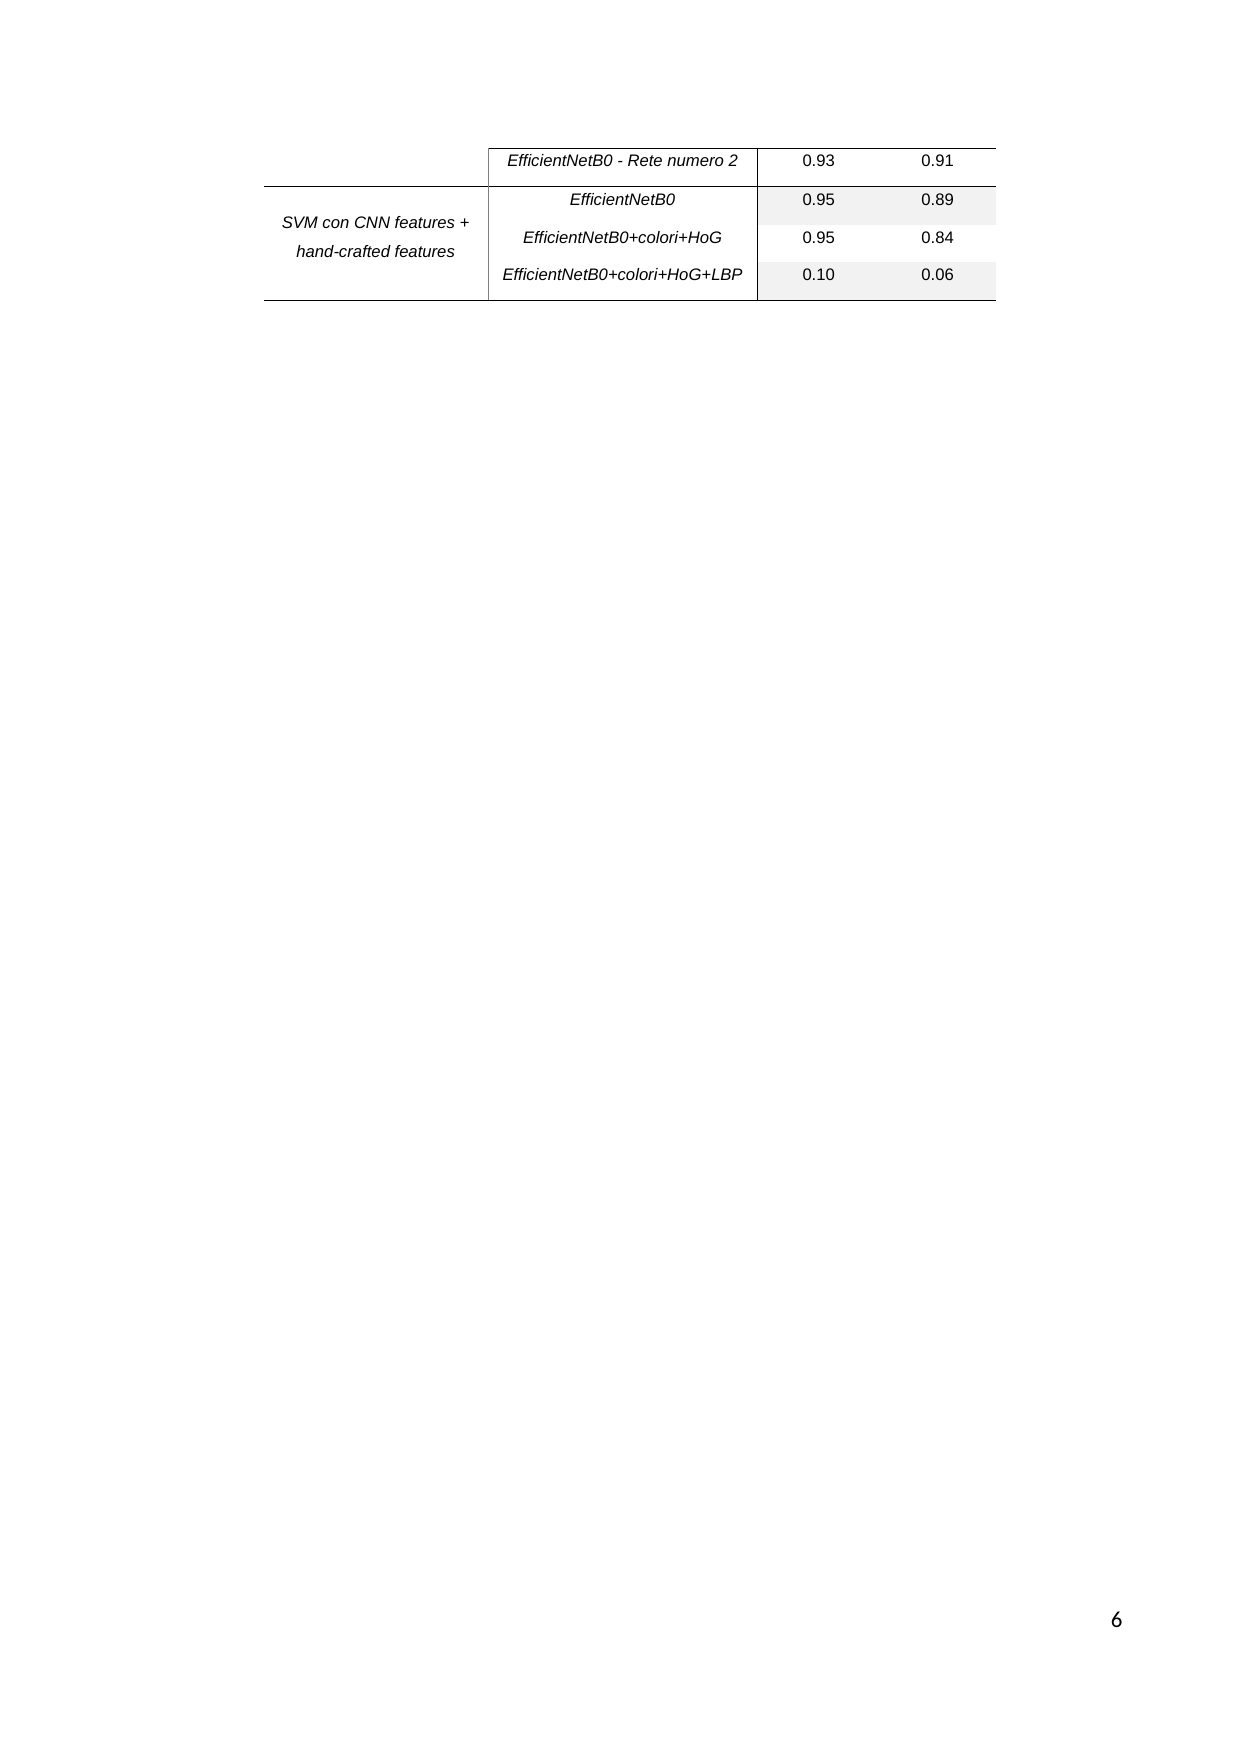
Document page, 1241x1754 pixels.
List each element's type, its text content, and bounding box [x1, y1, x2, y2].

table_cell 0.84 [879, 225, 996, 262]
table_cell EfficientNetB0 [489, 187, 757, 225]
table_cell 0.06 [879, 262, 996, 300]
table_cell 0.91 [879, 149, 996, 186]
table_cell 0.93 [758, 149, 879, 186]
table_cell 0.95 [758, 187, 879, 225]
table_cell 0.10 [758, 262, 879, 300]
table_cell 0.95 [758, 225, 879, 262]
table_cell EfficientNetB0+colori+HoG [489, 225, 757, 262]
table_cell SVM con CNN features + hand-crafted features [264, 187, 488, 300]
table_cell 0.89 [879, 187, 996, 225]
table_cell EfficientNetB0 - Rete numero 2 [489, 149, 757, 186]
table_cell EfficientNetB0+colori+HoG+LBP [489, 262, 757, 300]
